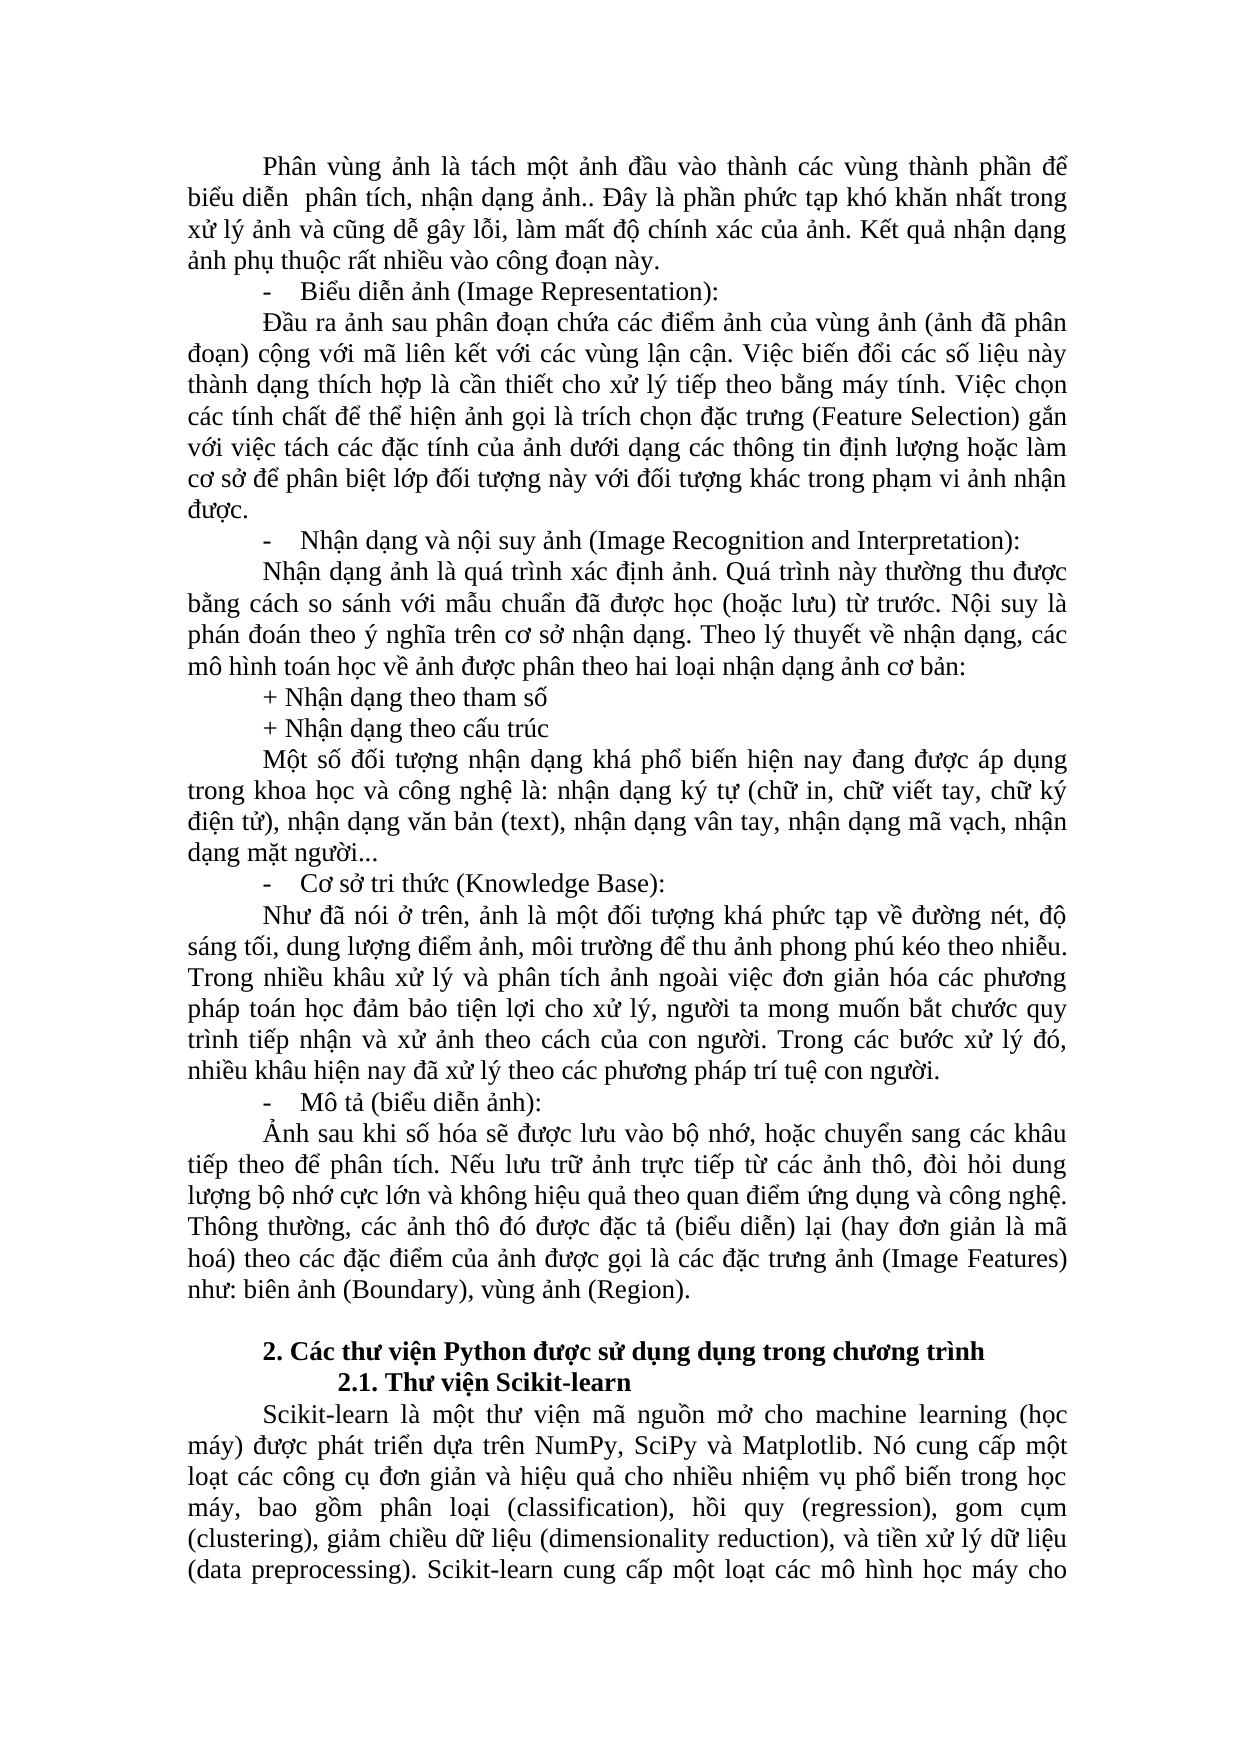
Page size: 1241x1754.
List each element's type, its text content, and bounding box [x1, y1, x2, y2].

text + Nhận dạng theo tham số [187, 681, 1069, 712]
text + Nhận dạng theo cấu trúc [187, 712, 1069, 743]
text Ảnh sau khi số hóa sẽ được lưu vào bộ nhớ, hoặc chuyển sang các khâu tiếp theo để phân tích. Nếu lưu trữ ảnh trực tiếp từ các ảnh thô, đòi hỏi dung lượng bộ nhớ cực lớn và không hiệu quả theo quan điểm ứng dụng và công nghệ. Thông thường, các ﻿ảnh thô đó được đặc tả (biểu diễn) lại (hay đơn giản là mã hoá) theo các đặc điểm của ảnh được gọi là các đặc trưng ảnh (Image Features) như: biên ảnh (Boundary), vùng ảnh (Region). [187, 1117, 1069, 1304]
list Cơ sở tri thức (Knowledge Base): [262, 868, 1069, 899]
text Như đã nói ở trên, ảnh là một đối tượng khá phức tạp về đường nét, độ sáng tối, dung lượng điểm ảnh, môi trường để thu ảnh phong phú kéo theo nhiễu. Trong nhiều khâu xử lý và phân tích ảnh ngoài việc đơn giản hóa các phương pháp toán học đảm bảo tiện lợi cho xử lý, người ta mong muốn bắt chước quy trình tiếp nhận và xử ảnh theo cách của con người. Trong các bước xử lý đó, nhiều khâu hiện nay đã xử lý theo các phương pháp trí tuệ con người. [187, 899, 1069, 1086]
list Mô tả (biểu diễn ảnh): [262, 1086, 1069, 1117]
text 2.1. Thư viện Scikit-learn [187, 1367, 1069, 1398]
list Biểu diễn ảnh (Image Representation): [262, 275, 1069, 306]
text Một số đối tượng nhận dạng khá phổ biến hiện nay đang được áp dụng trong khoa học và công nghệ là: nhận dạng ký tự (chữ in, chữ viết tay, chữ ký điện tử), nhận dạng văn bản (text), nhận dạng vân tay, nhận dạng mã vạch, nhận dạng mặt người... [187, 743, 1069, 868]
text Phân vùng ảnh là tách một ảnh đầu vào thành các vùng thành phần để biểu diễn ﻿ phân tích, nhận dạng ảnh.. Đây là phần phức tạp khó khăn nhất trong xử lý ảnh và cũng dễ gây lỗi, làm mất độ chính xác của ảnh. Kết quả nhận dạng ảnh phụ thuộc rất nhiều vào công đoạn này. [187, 150, 1069, 275]
list Nhận dạng và nội suy ảnh (Image Recognition and Interpretation): [262, 524, 1069, 556]
text 2. Các thư viện Python được sử dụng dụng trong chương trình [187, 1335, 1069, 1367]
text Nhận dạng ảnh là quá trình xác định ảnh. Quá trình này thường thu được bằng cách so sánh với mẫu chuẩn đã được học (hoặc lưu) từ trước. Nội suy là phán đoán ﻿theo ý nghĩa trên cơ sở nhận dạng. Theo lý thuyết về nhận dạng, các mô hình toán học về ảnh được phân theo hai loại nhận dạng ảnh cơ bản: [187, 556, 1069, 681]
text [187, 1398, 1069, 1584]
text Đầu ra ảnh sau phân đoạn chứa các điểm ảnh của vùng ảnh (ảnh đã phân đoạn) cộng với mã liên kết với các vùng lận cận. Việc biến đổi các số liệu này thành dạng thích hợp là cần thiết cho xử lý tiếp theo bằng máy tính. Việc chọn các tính chất để thể hiện ảnh gọi là trích chọn đặc trưng (Feature Selection) gắn với việc tách các đặc tính của ảnh dưới dạng các thông tin định lượng hoặc làm cơ sở để phân biệt lớp đối tượng này với đối tượng khác trong phạm vi ảnh nhận được. [187, 306, 1069, 524]
